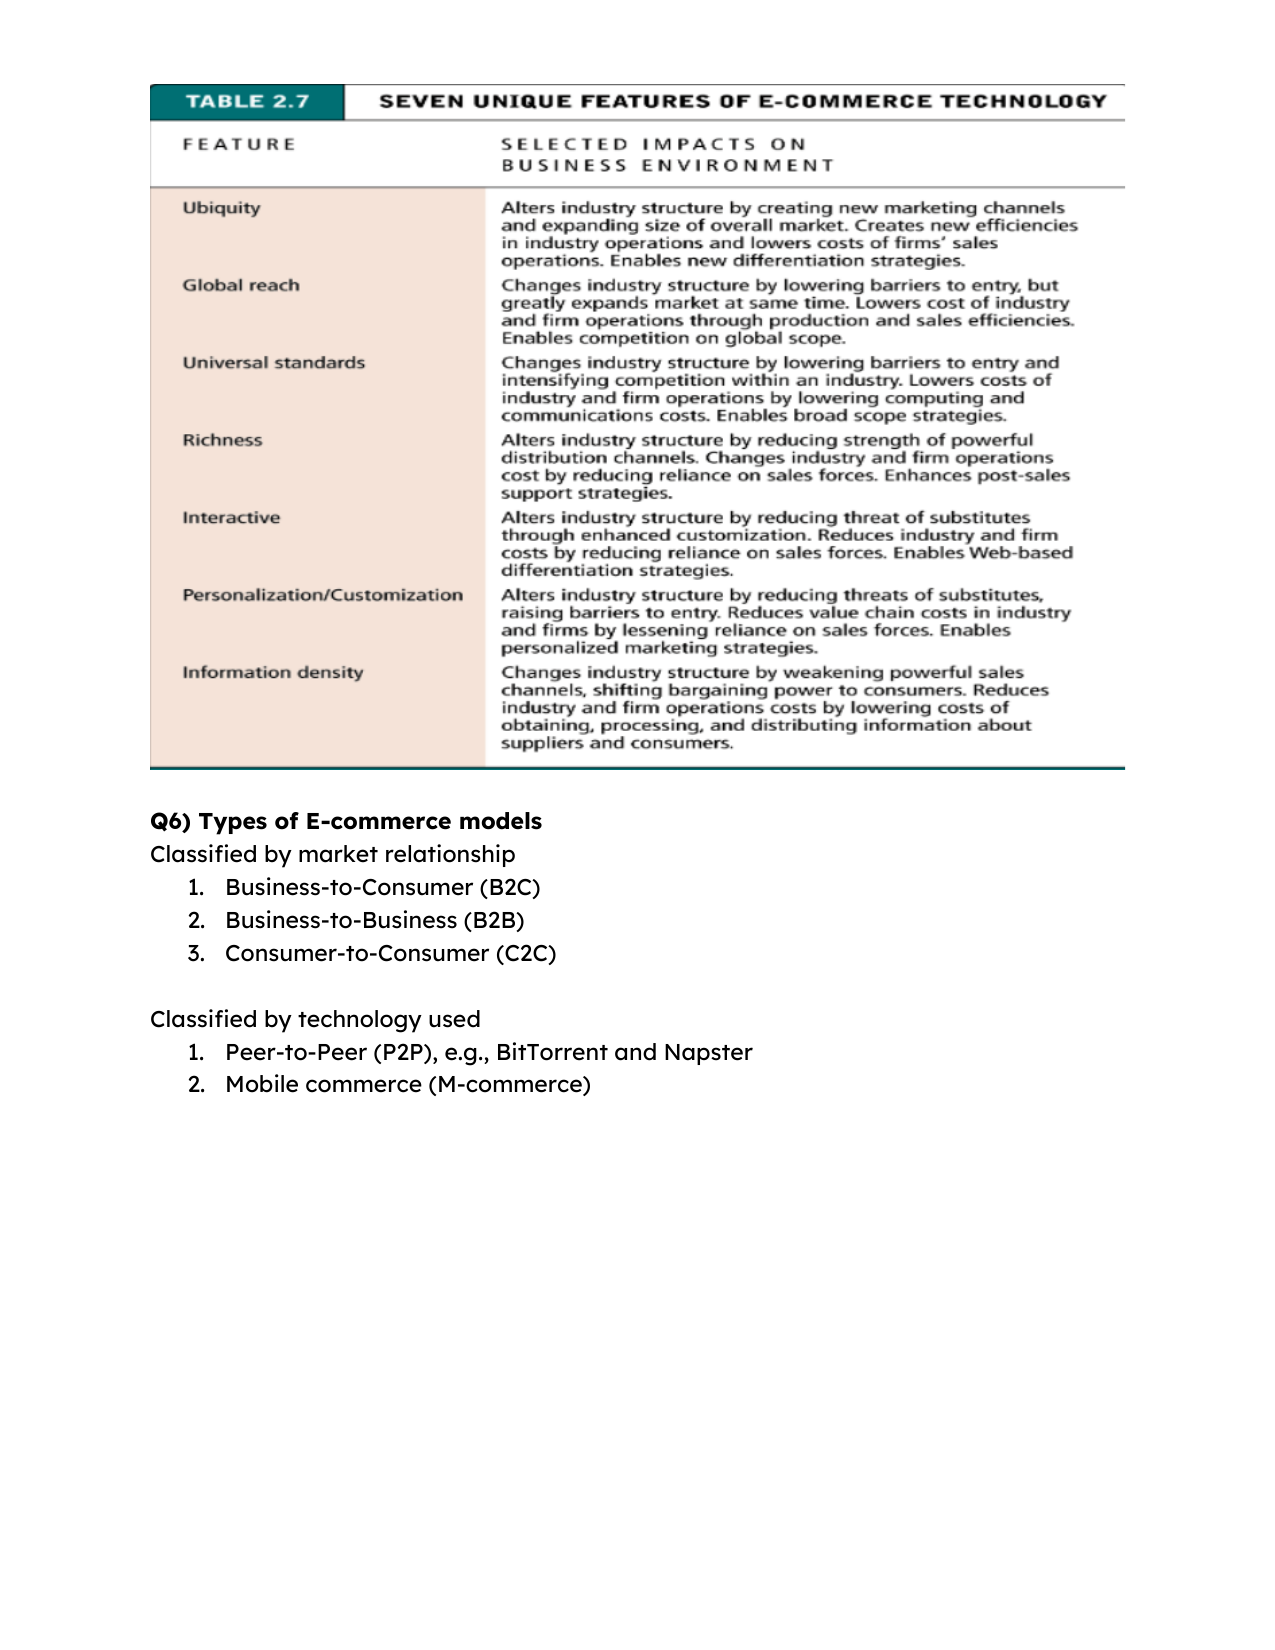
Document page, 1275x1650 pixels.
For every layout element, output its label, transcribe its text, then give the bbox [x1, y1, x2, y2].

text Classified by market relationship [150, 839, 1125, 868]
list Business-to-Consumer (B2C) [187, 872, 1125, 901]
text Q6) Types of E-commerce models [150, 807, 1125, 835]
list Peer-to-Peer (P2P), e.g., BitTorrent and Napster [187, 1037, 1125, 1066]
picture [150, 84, 1125, 770]
text Classified by technology used [150, 1004, 1125, 1033]
list Business-to-Business (B2B) [187, 905, 1125, 934]
list Consumer-to-Consumer (C2C) [187, 938, 1125, 967]
list Mobile commerce (M-commerce) [187, 1070, 1125, 1098]
